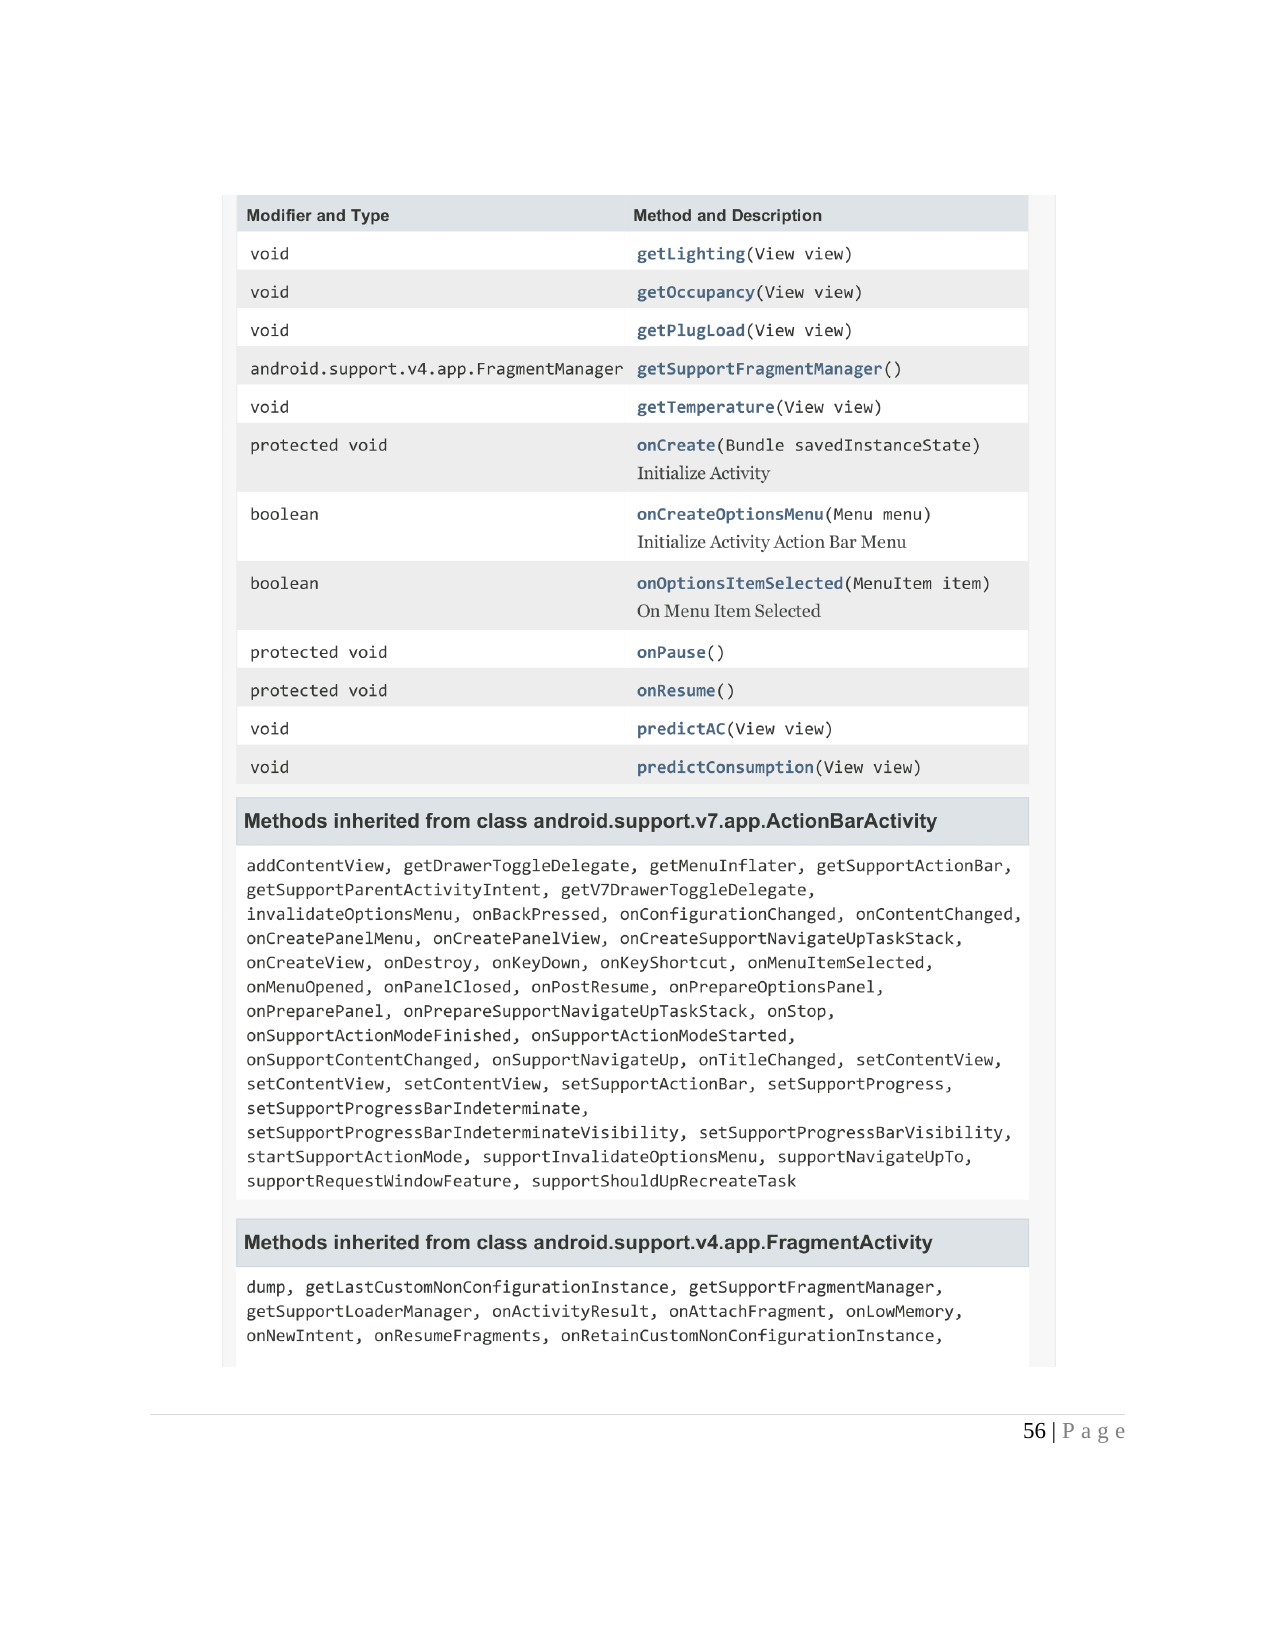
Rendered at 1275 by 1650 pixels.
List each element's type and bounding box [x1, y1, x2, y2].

picture [150, 150, 1125, 1412]
